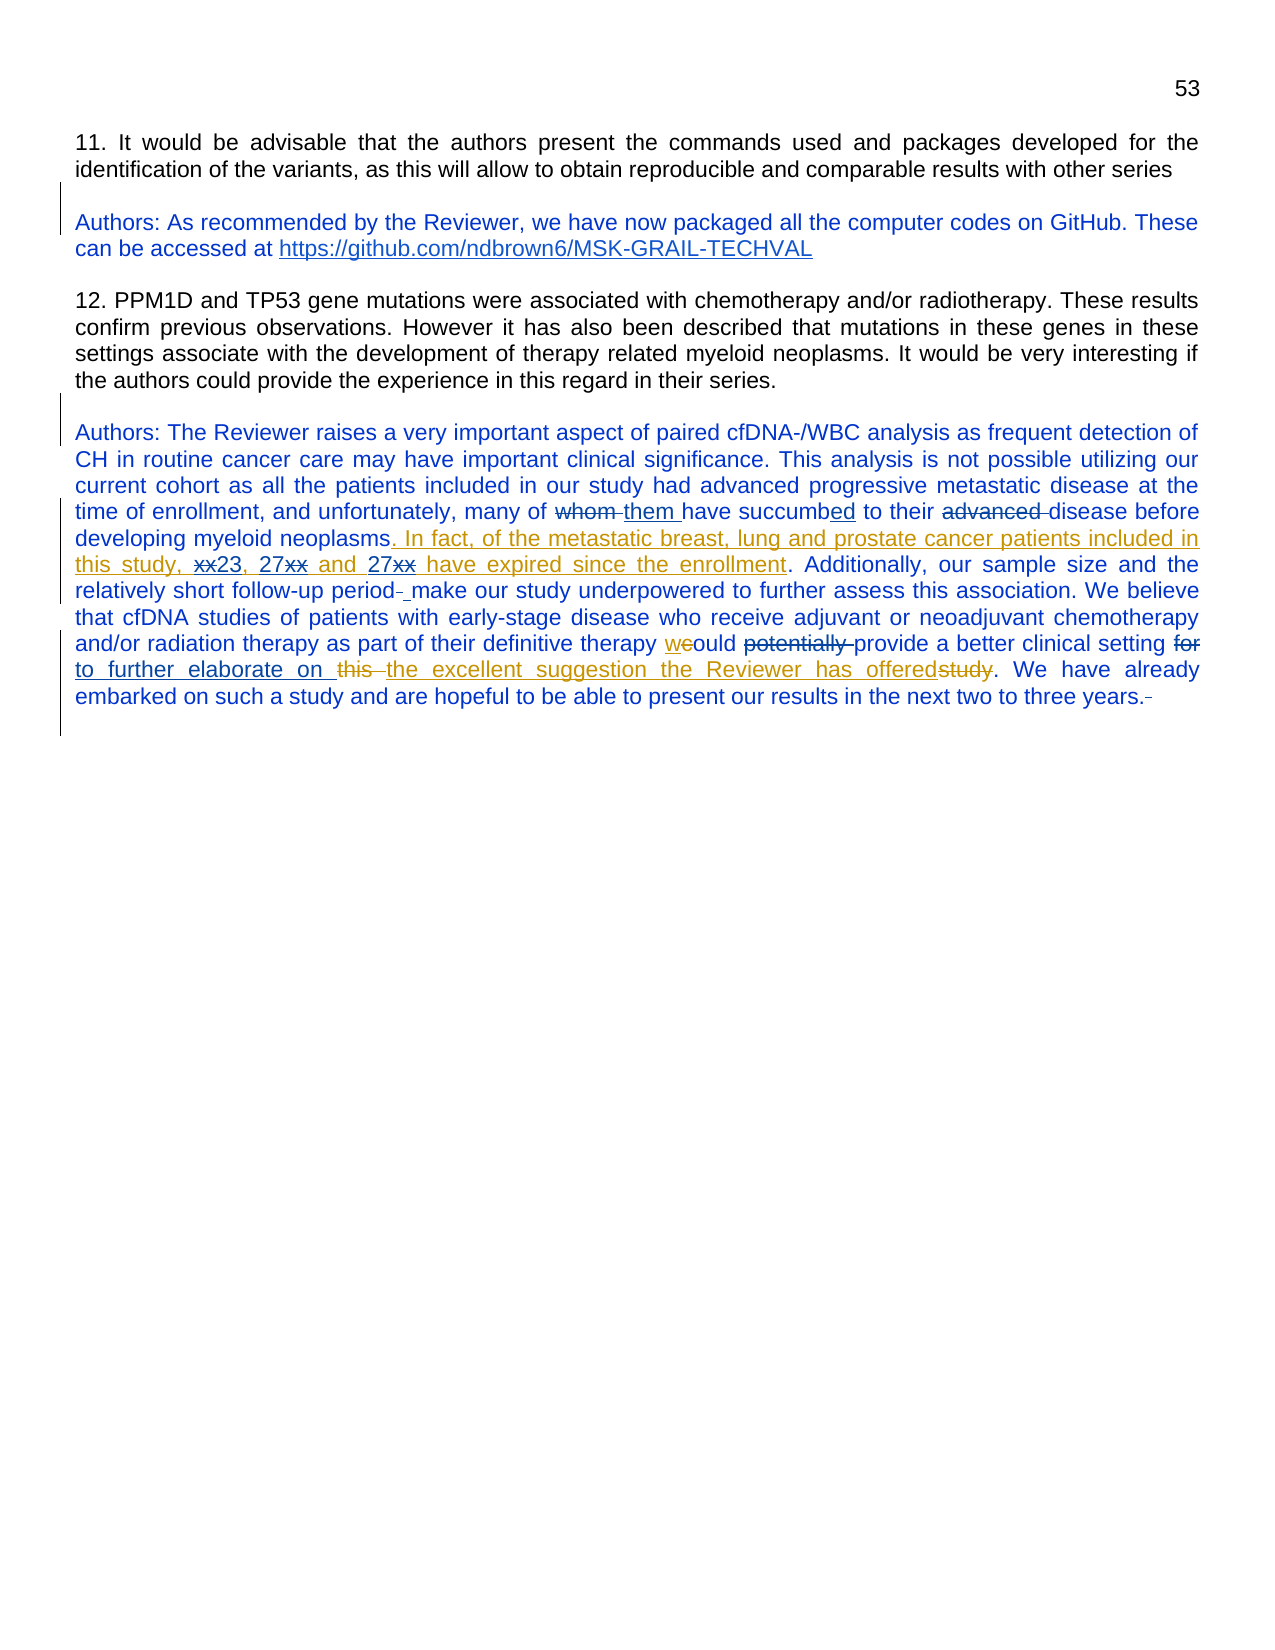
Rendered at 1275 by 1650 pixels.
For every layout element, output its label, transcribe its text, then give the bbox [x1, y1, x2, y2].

text Authors: As recommended by the Reviewer, we have now packaged all the computer codes on GitHub. These can be accessed at https://github.com/ndbrown6/MSK-GRAIL-TECHVAL [75, 208, 1200, 261]
text Authors: The Reviewer raises a very important aspect of paired cfDNA-/WBC analysis as frequent detection of CH in routine cancer care may have important clinical significance. This analysis is not possible utilizing our current cohort as all the patients included in our study had advanced progressive metastatic disease at the time of enrollment, and unfortunately, many of have succumb to their disease before developing myeloid neoplasms. Additionally, our sample size and the relatively short follow-up periodmake our study underpowered to further assess this association. We believe that cfDNA studies of patients with early-stage disease who receive adjuvant or neoadjuvant chemotherapy and/or radiation therapy as part of their definitive therapy ould provide a better clinical setting . We have already embarked on such a study and are hopeful to be able to present our results in the next two to three years. [75, 419, 1200, 709]
text 11. It would be advisable that the authors present the commands used and packages developed for the identification of the variants, as this will allow to obtain reproducible and comparable results with other series [75, 129, 1200, 182]
text 12. PPM1D and TP53 gene mutations were associated with chemotherapy and/or radiotherapy. These results confirm previous observations. However it has also been described that mutations in these genes in these settings associate with the development of therapy related myeloid neoplasms. It would be very interesting if the authors could provide the experience in this regard in their series. [75, 287, 1200, 393]
